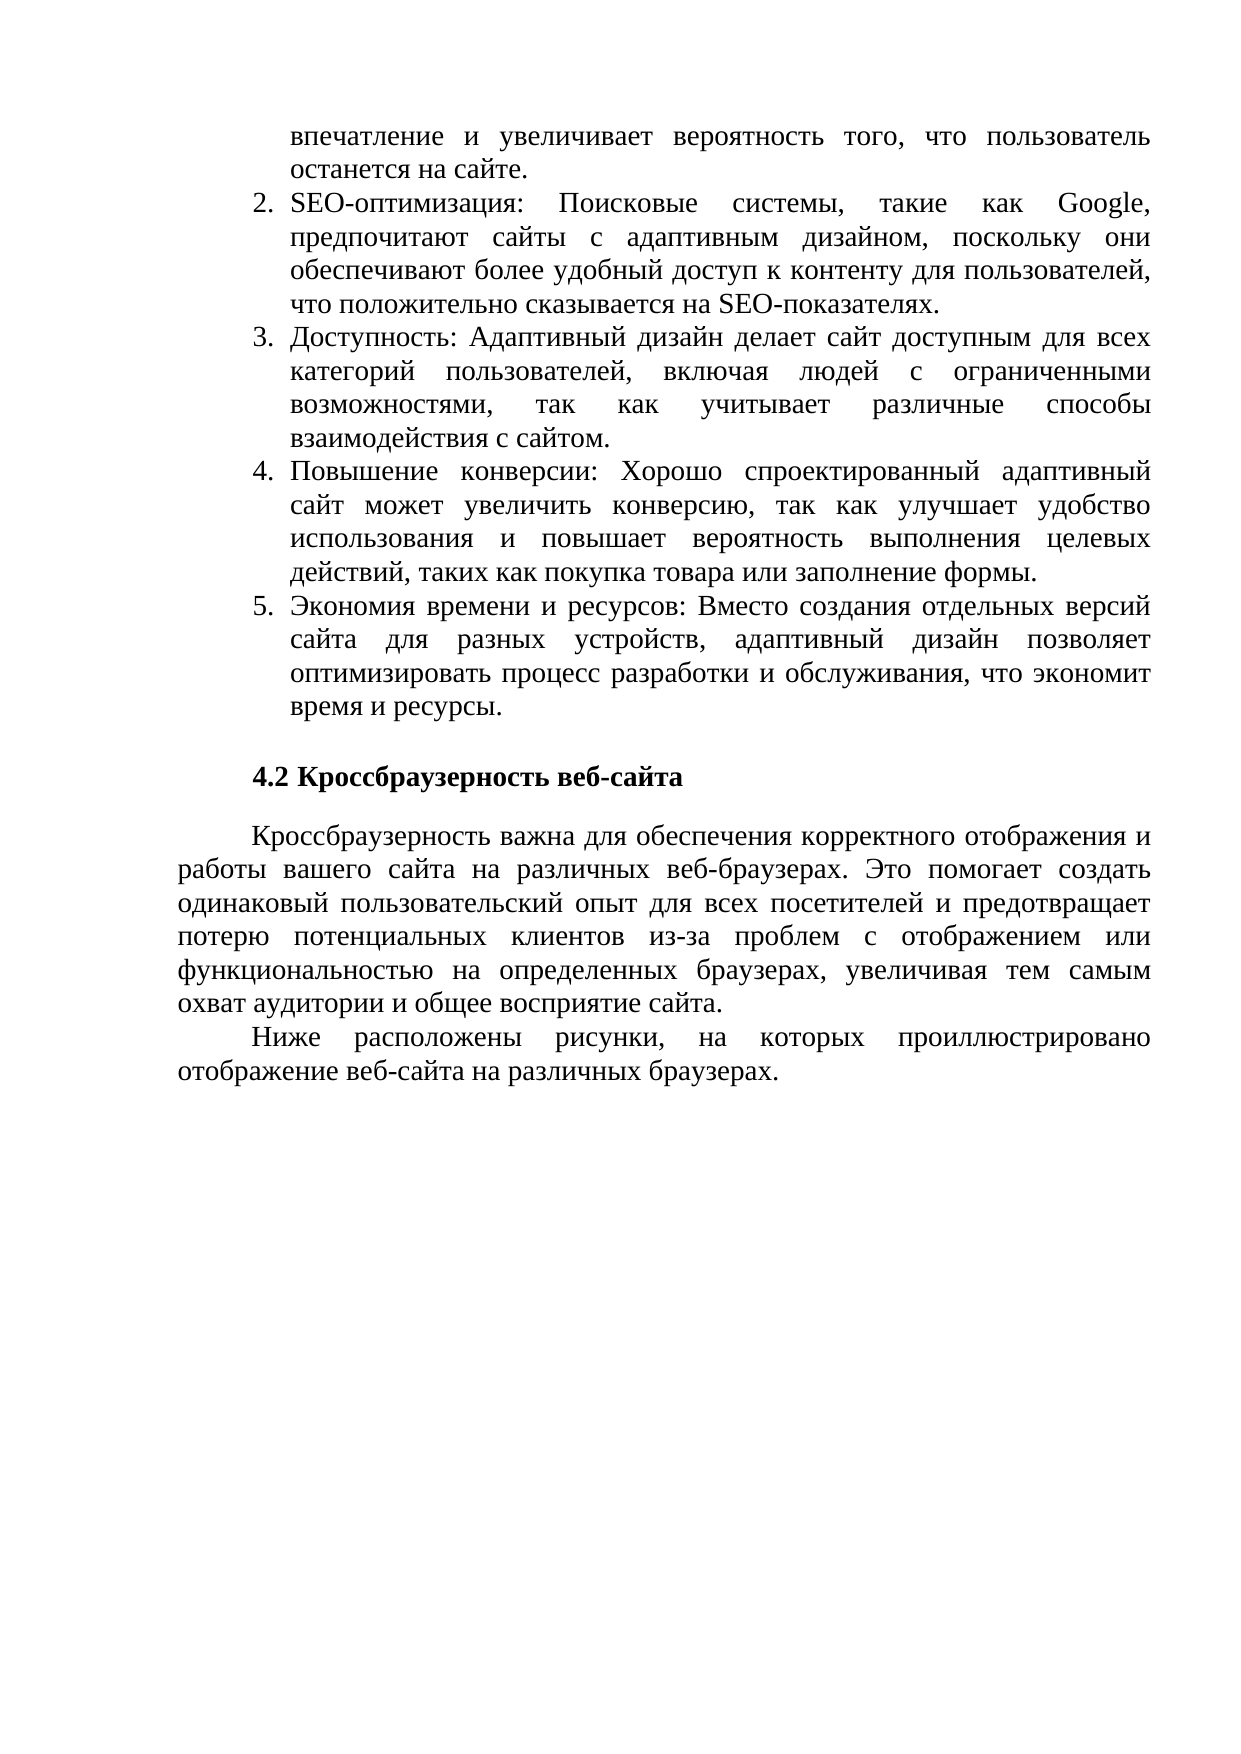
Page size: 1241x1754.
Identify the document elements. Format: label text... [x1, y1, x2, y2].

list Повышение конверсии: Хорошо спроектированный адаптивный сайт может увеличить конверсию, так как улучшает удобство использования и повышает вероятность выполнения целевых действий, таких как покупка товара или заполнение формы. [252, 453, 1152, 588]
list SEO-оптимизация: Поисковые системы, такие как Google, предпочитают сайты с адаптивным дизайном, поскольку они обеспечивают более удобный доступ к контенту для пользователей, что положительно сказывается на SEO-показателях. [252, 185, 1152, 319]
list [252, 118, 1152, 185]
list Экономия времени и ресурсов: Вместо создания отдельных версий сайта для разных устройств, адаптивный дизайн позволяет оптимизировать процесс разработки и обслуживания, что экономит время и ресурсы. [252, 588, 1152, 722]
text Ниже расположены рисунки, на которых проиллюстрировано отображение веб-сайта на различных браузерах. [177, 1019, 1152, 1086]
list Кроссбраузерность веб-сайта [252, 759, 1152, 793]
list Доступность: Адаптивный дизайн делает сайт доступным для всех категорий пользователей, включая людей с ограниченными возможностями, так как учитывает различные способы взаимодействия с сайтом. [252, 319, 1152, 453]
text Кроссбраузерность важна для обеспечения корректного отображения и работы вашего сайта на различных веб-браузерах. Это помогает создать одинаковый пользовательский опыт для всех посетителей и предотвращает потерю потенциальных клиентов из-за проблем с отображением или функциональностью на определенных браузерах, увеличивая тем самым охват аудитории и общее восприятие сайта. [177, 818, 1152, 1019]
